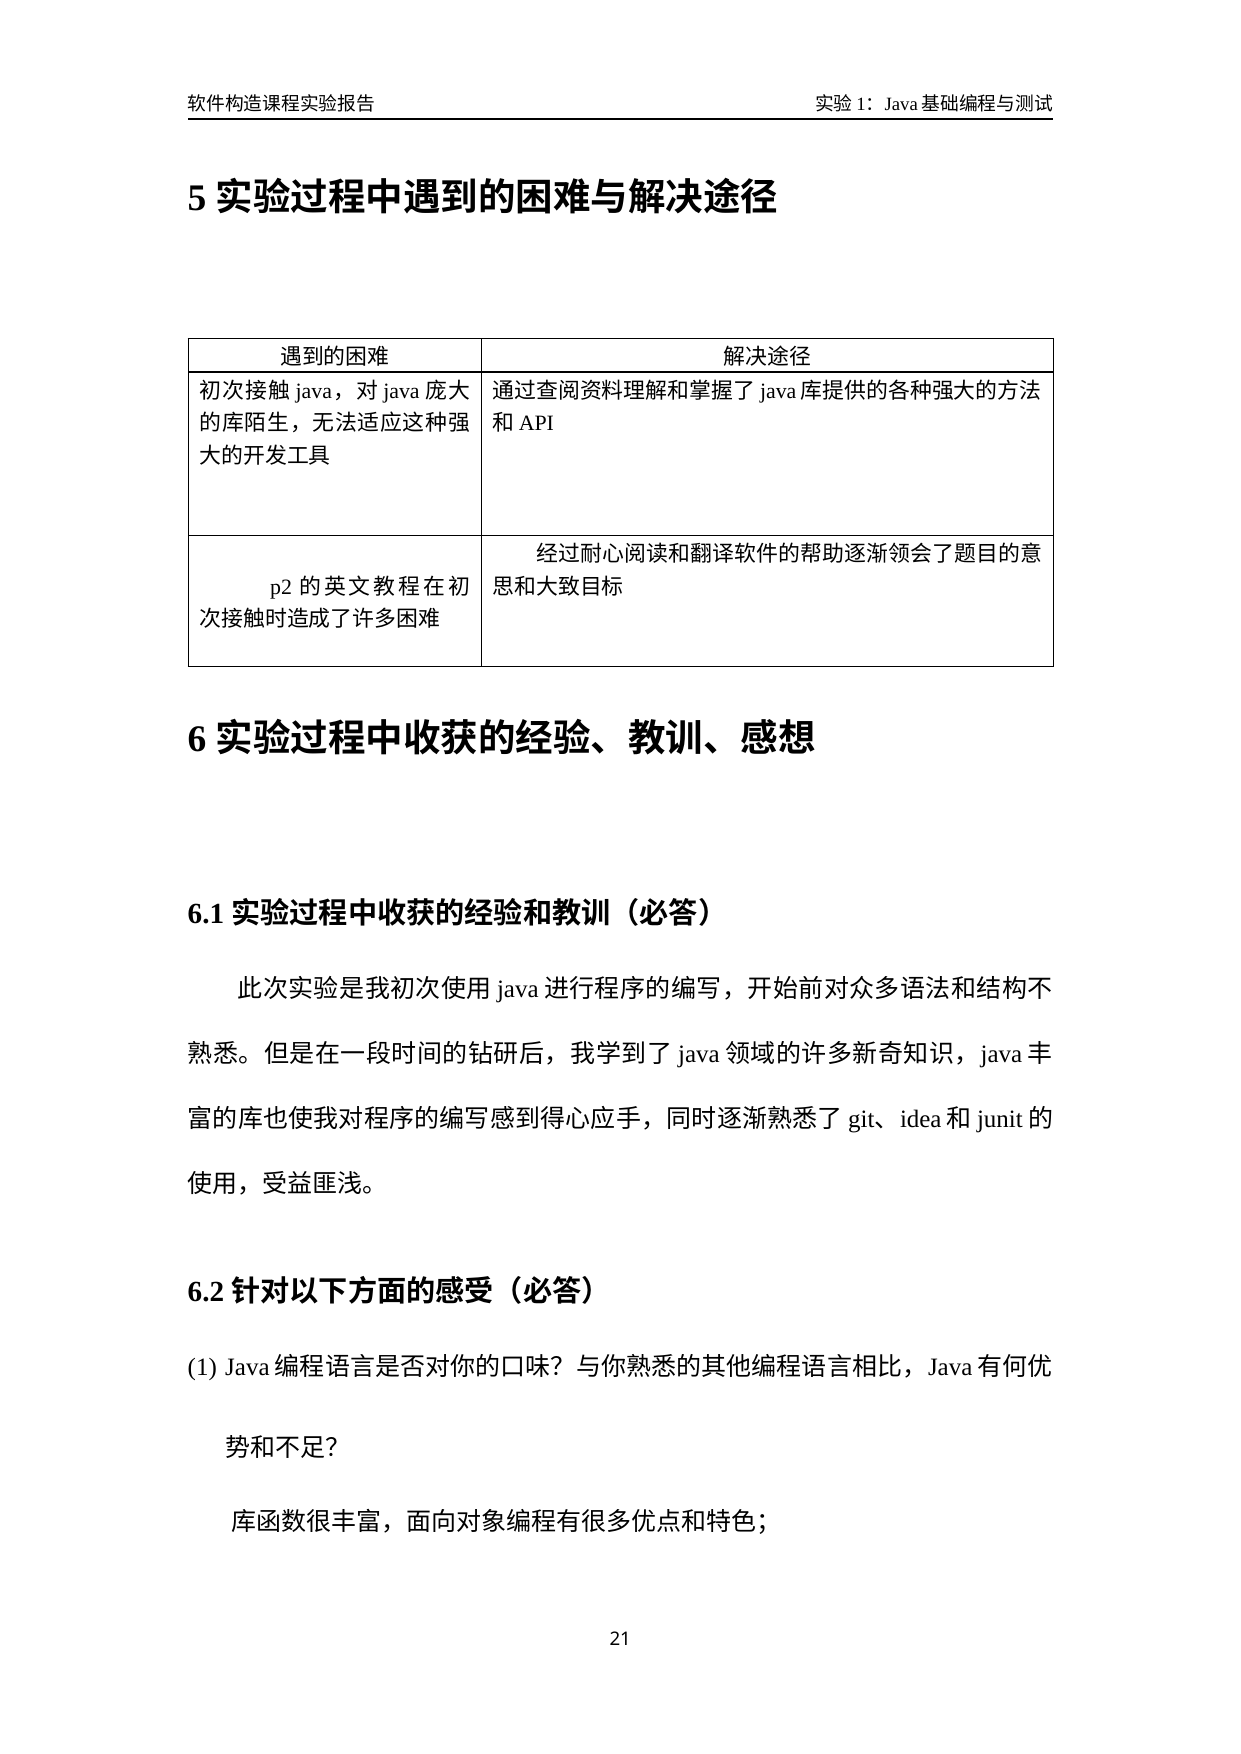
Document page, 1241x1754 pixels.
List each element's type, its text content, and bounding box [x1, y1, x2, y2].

table_header 解决途径 [482, 339, 1053, 371]
text 此次实验是我初次使用java进行程序的编写，开始前对众多语法和结构不熟悉。但是在一段时间的钻研后，我学到了java领域的许多新奇知识，java丰富的库也使我对程序的编写感到得心应手，同时逐渐熟悉了git、idea和junit的使用，受益匪浅。 [187, 954, 1053, 1214]
subtitle 针对以下方面的感受（必答） [187, 1257, 1053, 1322]
subtitle 实验过程中遇到的困难与解决途径 [187, 162, 1053, 227]
list 库函数很丰富，面向对象编程有很多优点和特色； [187, 1487, 1053, 1552]
table_cell 通过查阅资料理解和掌握了java库提供的各种强大的方法和API [482, 373, 1053, 535]
table_cell 经过耐心阅读和翻译软件的帮助逐渐领会了题目的意思和大致目标 [482, 536, 1053, 666]
subtitle 实验过程中收获的经验和教训（必答） [187, 878, 1053, 943]
subtitle 实验过程中收获的经验、教训、感想 [187, 702, 1053, 767]
table_header 遇到的困难 [189, 339, 481, 371]
list Java编程语言是否对你的口味？与你熟悉的其他编程语言相比，Java有何优势和不足？ [187, 1332, 1053, 1478]
table_cell 初次接触java，对java庞大的库陌生，无法适应这种强大的开发工具 [189, 373, 481, 535]
table_cell p2的英文教程在初次接触时造成了许多困难 [189, 536, 481, 666]
